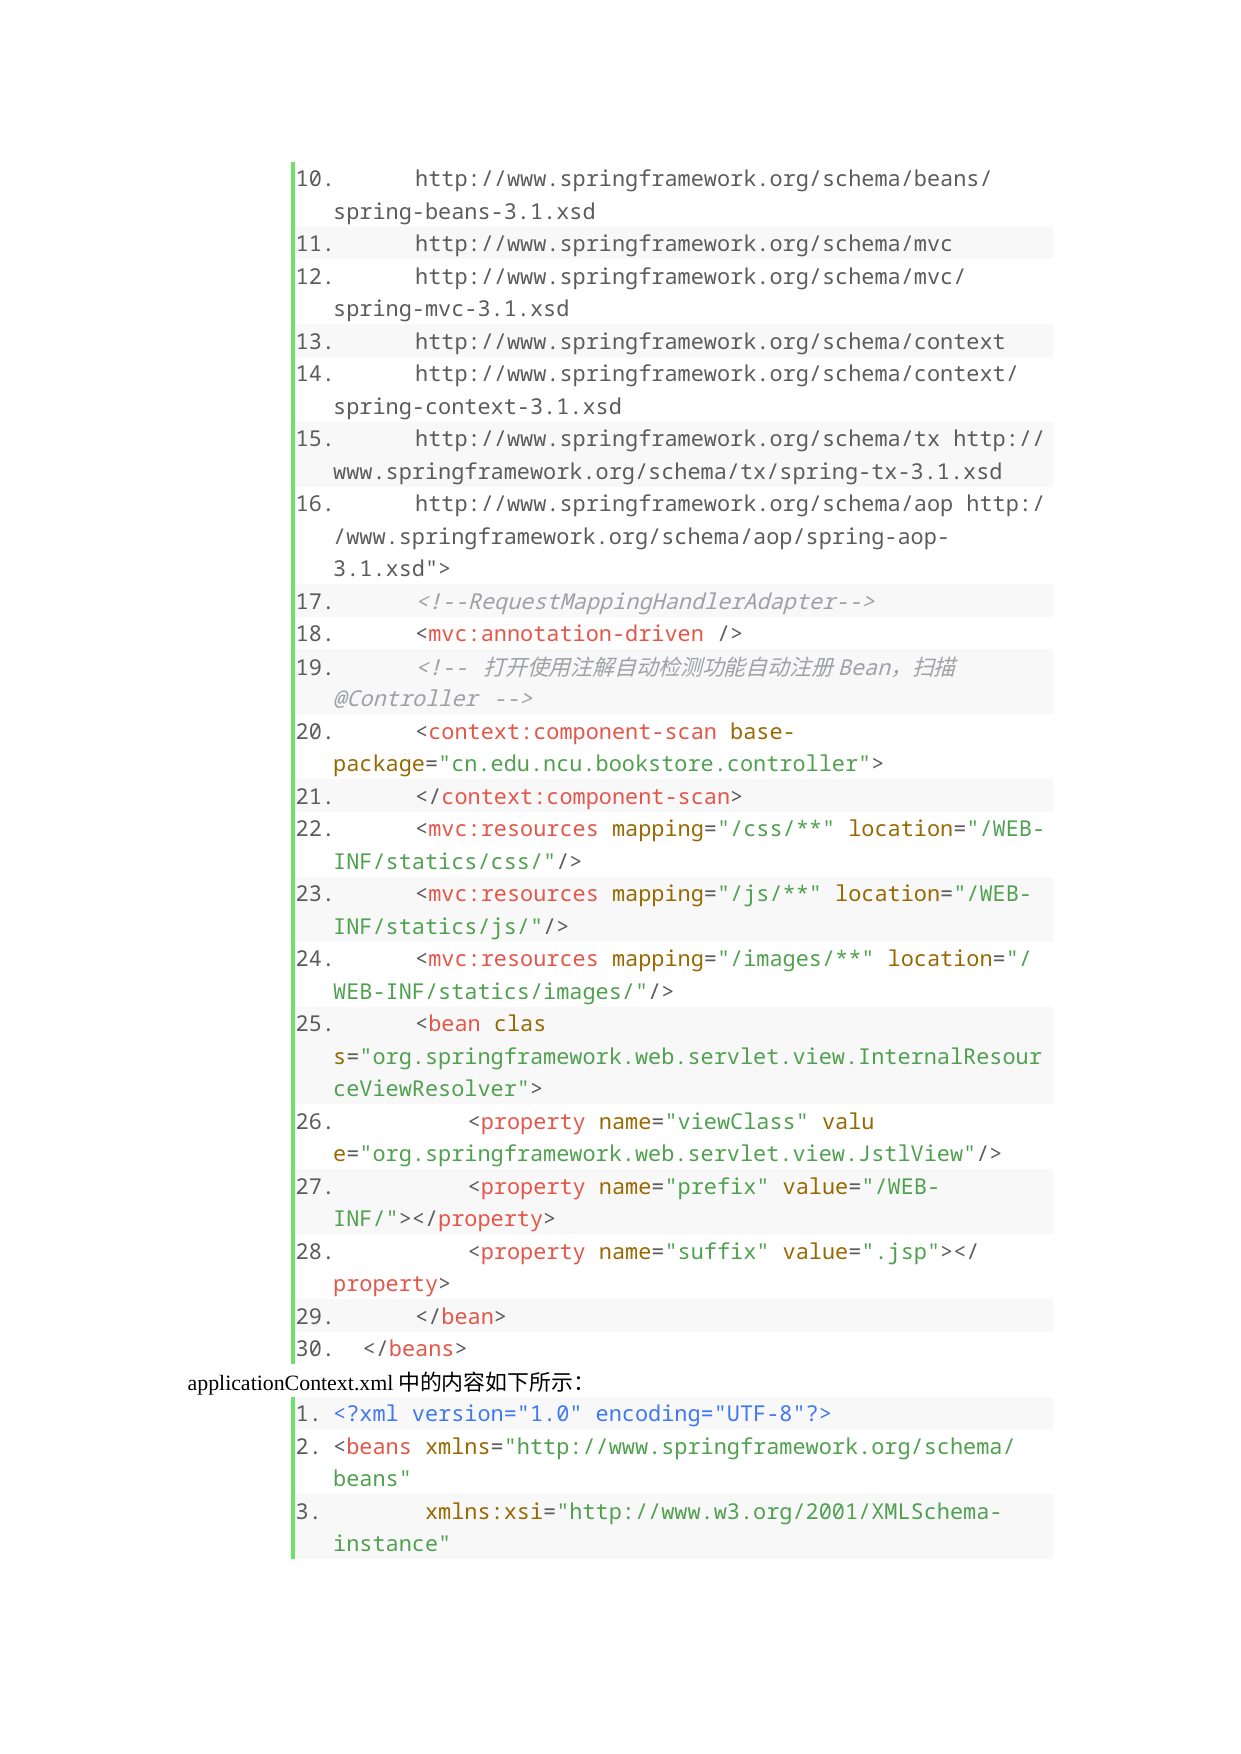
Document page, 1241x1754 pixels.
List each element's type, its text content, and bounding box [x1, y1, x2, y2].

list http://www.springframework.org/schema/mvc/spring-mvc-3.1.xsd [295, 259, 1053, 324]
list <beans xmlns="http://www.springframework.org/schema/beans" [295, 1429, 1053, 1494]
list </beans> [295, 1332, 1053, 1364]
text applicationContext.xml中的内容如下所示： [187, 1364, 1053, 1397]
list <mvc:resources mapping="/css/**" location="/WEB-INF/statics/css/"/> [295, 812, 1053, 877]
list </context:component-scan> [295, 779, 1053, 812]
list http://www.springframework.org/schema/context/spring-context-3.1.xsd [295, 357, 1053, 422]
list http://www.springframework.org/schema/beans/spring-beans-3.1.xsd [295, 162, 1053, 227]
list <mvc:resources mapping="/images/**" location="/WEB-INF/statics/images/"/> [295, 942, 1053, 1007]
list <property name="viewClass" value="org.springframework.web.servlet.view.JstlView"/> [295, 1104, 1053, 1169]
list <!--RequestMappingHandlerAdapter--> [295, 584, 1053, 617]
list <bean class="org.springframework.web.servlet.view.InternalResourceViewResolver"> [295, 1007, 1053, 1104]
list <property name="prefix" value="/WEB-INF/"></property> [295, 1169, 1053, 1234]
list <mvc:annotation-driven /> [295, 617, 1053, 649]
list http://www.springframework.org/schema/mvc [295, 227, 1053, 259]
list </bean> [295, 1299, 1053, 1332]
list xmlns:xsi="http://www.w3.org/2001/XMLSchema-instance" [295, 1494, 1053, 1559]
list <property name="suffix" value=".jsp"></property> [295, 1234, 1053, 1299]
list http://www.springframework.org/schema/aop http://www.springframework.org/schema/aop/spring-aop-3.1.xsd"> [295, 487, 1053, 584]
list <mvc:resources mapping="/js/**" location="/WEB-INF/statics/js/"/> [295, 877, 1053, 942]
list <?xml version="1.0" encoding="UTF-8"?> [295, 1397, 1053, 1429]
list <context:component-scan base-package="cn.edu.ncu.bookstore.controller"> [295, 714, 1053, 779]
list <!-- 打开使用注解自动检测功能自动注册Bean，扫描@Controller --> [295, 649, 1053, 714]
list http://www.springframework.org/schema/tx http://www.springframework.org/schema/tx/spring-tx-3.1.xsd [295, 422, 1053, 487]
list http://www.springframework.org/schema/context [295, 324, 1053, 357]
